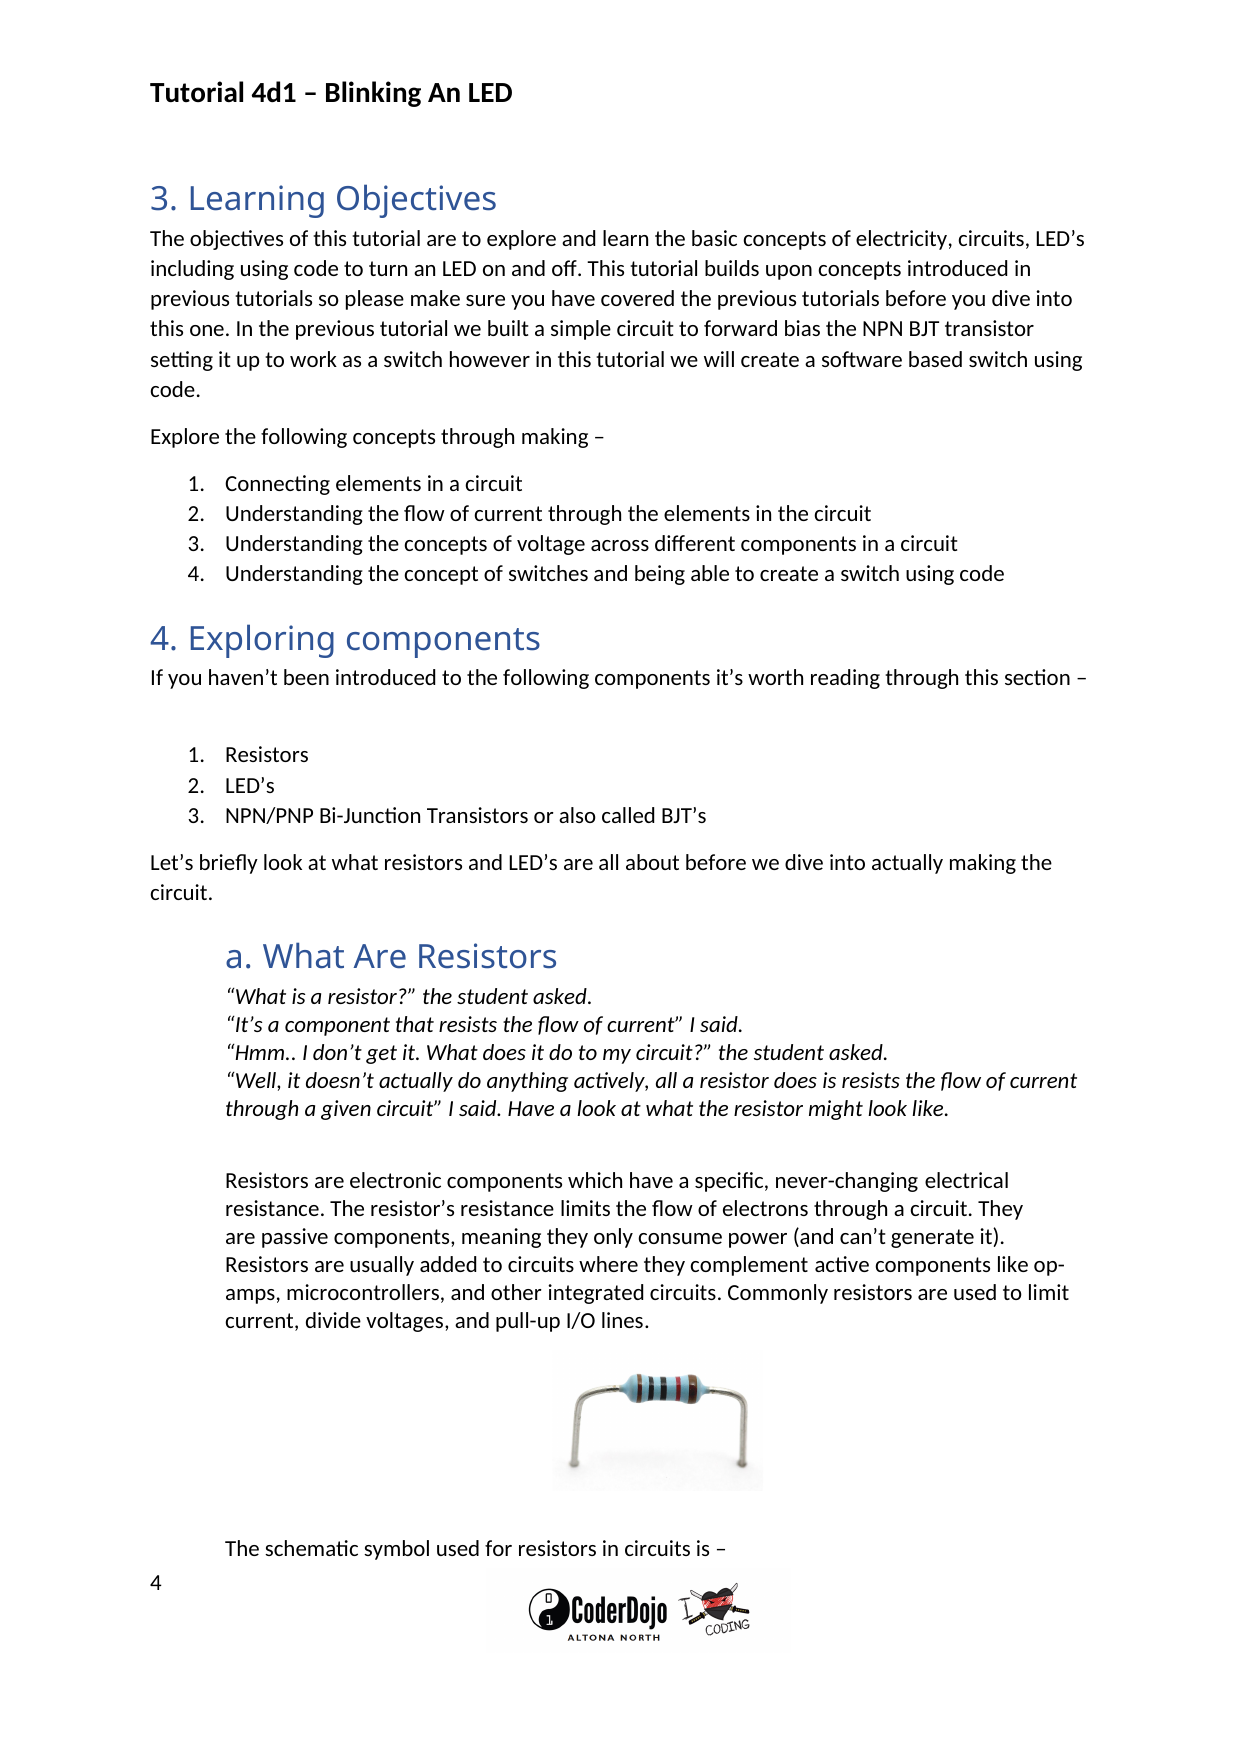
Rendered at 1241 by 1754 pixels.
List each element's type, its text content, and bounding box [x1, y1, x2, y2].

list Connecting elements in a circuit [187, 469, 1090, 497]
list LED’s [187, 771, 1090, 799]
text Let’s briefly look at what resistors and LED’s are all about before we dive into actually making the circuit. [150, 848, 1090, 906]
list Understanding the concepts of voltage across different components in a circuit [187, 529, 1090, 557]
list Resistors [187, 741, 1090, 769]
text Resistors are electronic components which have a specific, never-changing electrical resistance. The resistor’s resistance limits the flow of electrons through a circuit. They are passive components, meaning they only consume power (and can’t generate it). Resistors are usually added to circuits where they complement active components like op-amps, microcontrollers, and other integrated circuits. Commonly resistors are used to limit current, divide voltages, and pull-up I/O lines. [225, 1166, 1090, 1334]
list Understanding the flow of current through the elements in the circuit [187, 499, 1090, 527]
subtitle Learning Objectives [150, 175, 1090, 220]
list Understanding the concept of switches and being able to create a switch using code [187, 559, 1090, 587]
text “What is a resistor?” the student asked. “It’s a component that resists the flow of current” I said. “Hmm.. I don’t get it. What does it do to my circuit?” the student asked. “Well, it doesn’t actually do anything actively, all a resistor does is resists the flow of current through a given circuit” I said. Have a look at what the resistor might look like. [225, 982, 1090, 1122]
subtitle What Are Resistors [225, 933, 1090, 979]
list NPN/PNP Bi-Junction Transistors or also called BJT’s [187, 801, 1090, 829]
text Explore the following concepts through making – [150, 422, 1090, 450]
subtitle Exploring components [150, 614, 1090, 660]
text If you haven’t been introduced to the following components it’s worth reading through this section – [150, 663, 1090, 722]
text The schematic symbol used for resistors in circuits is – [225, 1534, 1090, 1562]
picture [486, 1568, 792, 1653]
picture [552, 1350, 764, 1491]
text The objectives of this tutorial are to explore and learn the basic concepts of electricity, circuits, LED’s including using code to turn an LED on and off. This tutorial builds upon concepts introduced in previous tutorials so please make sure you have covered the previous tutorials before you dive into this one. In the previous tutorial we built a simple circuit to forward bias the NPN BJT transistor setting it up to work as a switch however in this tutorial we will create a software based switch using code. [150, 224, 1090, 403]
